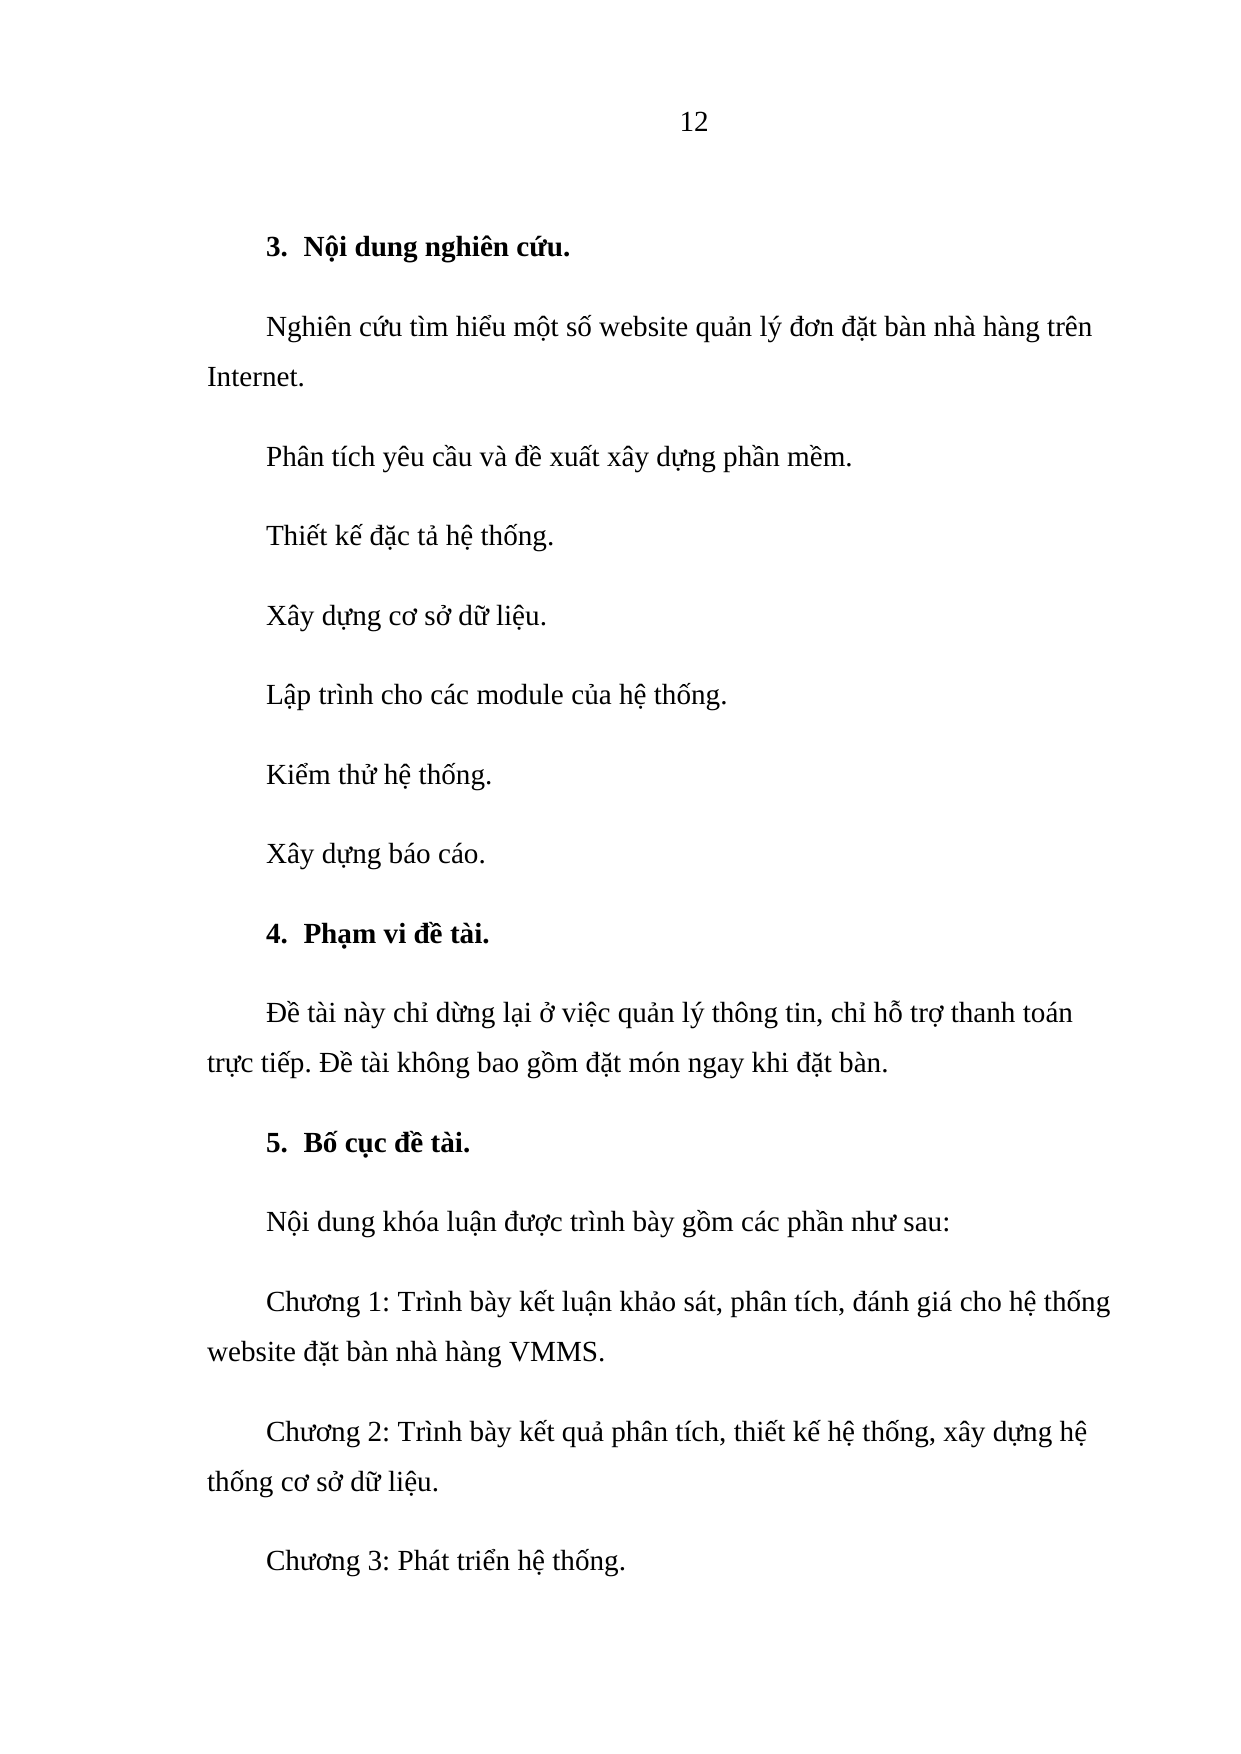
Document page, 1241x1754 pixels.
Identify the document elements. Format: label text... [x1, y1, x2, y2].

text Chương 2: Trình bày kết quả phân tích, thiết kế hệ thống, xây dựng hệ thống cơ sở dữ liệu. [207, 1414, 1122, 1498]
text Xây dựng báo cáo. [207, 836, 1122, 870]
text Chương 1: Trình bày kết luận khảo sát, phân tích, đánh giá cho hệ thống website đặt bàn nhà hàng VMMS. [207, 1284, 1122, 1368]
text Chương 3: Phát triển hệ thống. [207, 1543, 1122, 1577]
list Phạm vi đề tài. [266, 916, 1122, 949]
text Xây dựng cơ sở dữ liệu. [207, 598, 1122, 631]
list Bố cục đề tài. [266, 1125, 1122, 1158]
text Kiểm thử hệ thống. [207, 757, 1122, 790]
text Lập trình cho các module của hệ thống. [207, 677, 1122, 711]
list Nội dung nghiên cứu. [266, 229, 1122, 263]
text Nội dung khóa luận được trình bày gồm các phần như sau: [207, 1204, 1122, 1238]
text Đề tài này chỉ dừng lại ở việc quản lý thông tin, chỉ hỗ trợ thanh toán trực tiếp. Đề tài không bao gồm đặt món ngay khi đặt bàn. [207, 995, 1122, 1079]
text Thiết kế đặc tả hệ thống. [207, 518, 1122, 552]
text Phân tích yêu cầu và đề xuất xây dựng phần mềm. [207, 439, 1122, 472]
text Nghiên cứu tìm hiểu một số website quản lý đơn đặt bàn nhà hàng trên Internet. [207, 309, 1122, 393]
